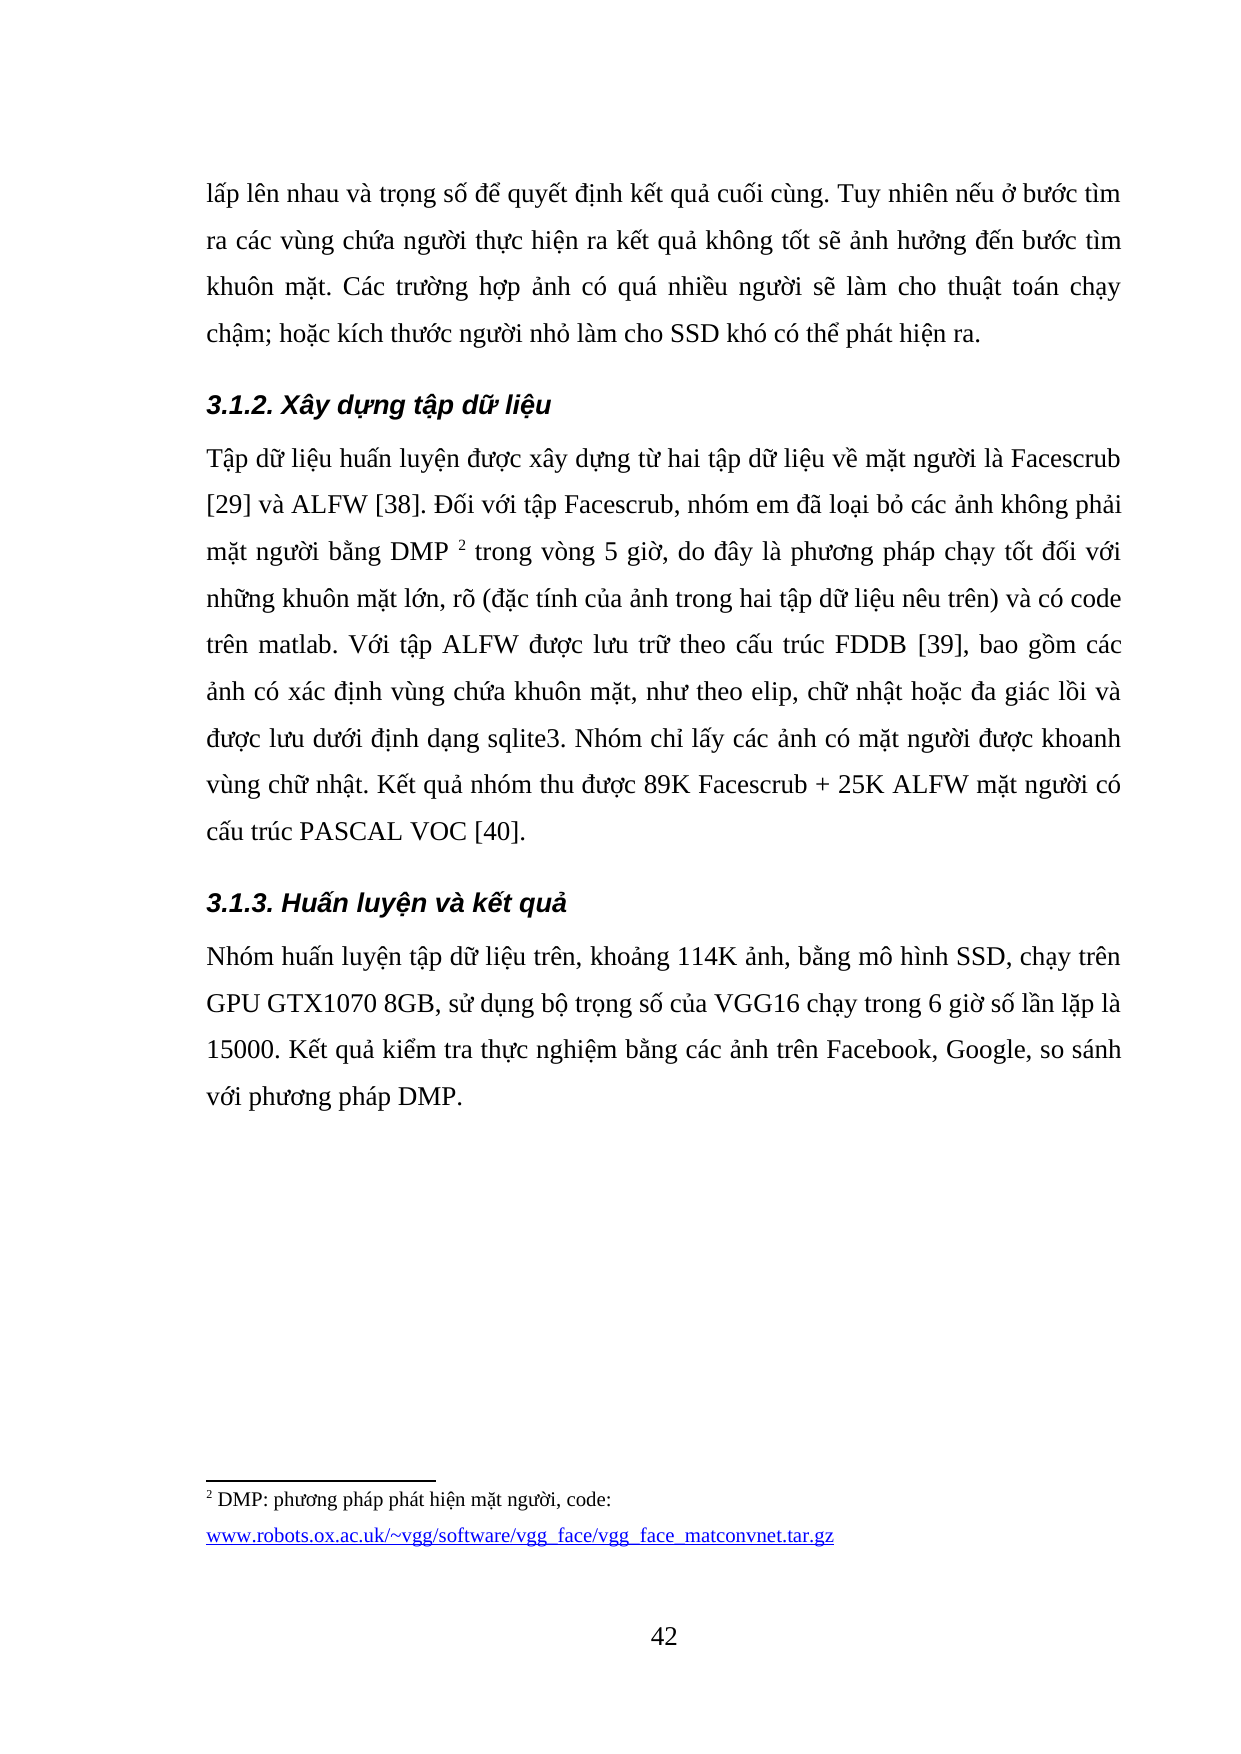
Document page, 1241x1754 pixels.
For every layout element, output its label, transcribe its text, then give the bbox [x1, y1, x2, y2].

text Nhóm huấn luyện tập dữ liệu trên, khoảng 114K ảnh, bằng mô hình SSD, chạy trên GPU GTX1070 8GB, sử dụng bộ trọng số của VGG16 chạy trong 6 giờ số lần lặp là 15000. Kết quả kiểm tra thực nghiệm bằng các ảnh trên Facebook, Google, so sánh với phương pháp DMP. [206, 940, 1122, 1111]
subtitle Huấn luyện và kết quả [206, 887, 1122, 918]
subtitle Xây dựng tập dữ liệu [206, 389, 1122, 420]
text Tập dữ liệu huấn luyện được xây dựng từ hai tập dữ liệu về mặt người là Facescrub và ALFW . Đối với tập Facescrub, nhóm em đã loại bỏ các ảnh không phải mặt người bằng DMP trong vòng 5 giờ, do đây là phương pháp chạy tốt đối với những khuôn mặt lớn, rõ (đặc tính của ảnh trong hai tập dữ liệu nêu trên) và có code trên matlab. Với tập ALFW được lưu trữ theo cấu trúc FDDB, bao gồm các ảnh có xác định vùng chứa khuôn mặt, như theo elip, chữ nhật hoặc đa giác lồi và được lưu dưới định dạng sqlite3. Nhóm chỉ lấy các ảnh có mặt người được khoanh vùng chữ nhật. Kết quả nhóm thu được 89K Facescrub + 25K ALFW mặt người có cấu trúc PASCAL VOC . [206, 442, 1122, 846]
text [206, 177, 1122, 348]
